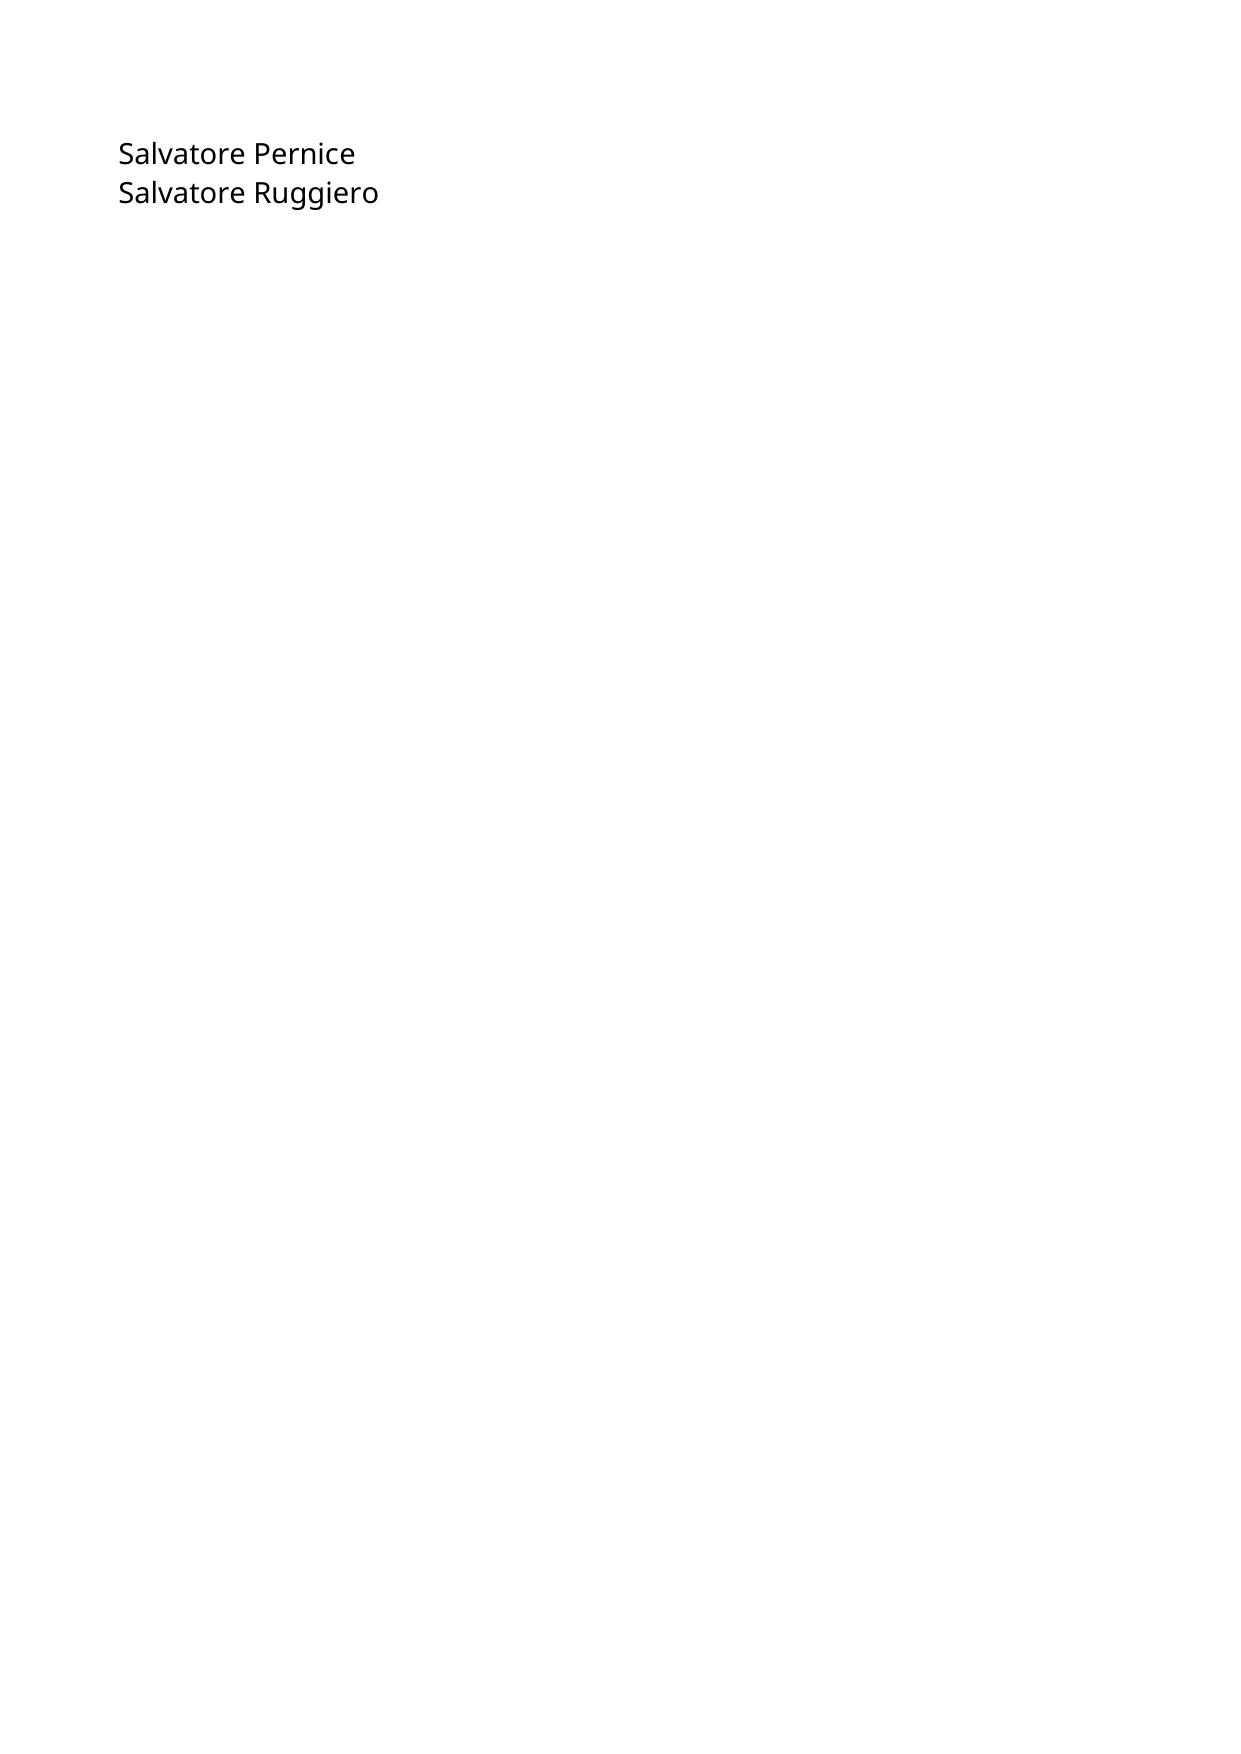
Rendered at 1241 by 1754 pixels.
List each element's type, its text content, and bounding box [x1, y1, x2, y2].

text Salvatore Pernice Salvatore Ruggiero [118, 133, 1122, 212]
